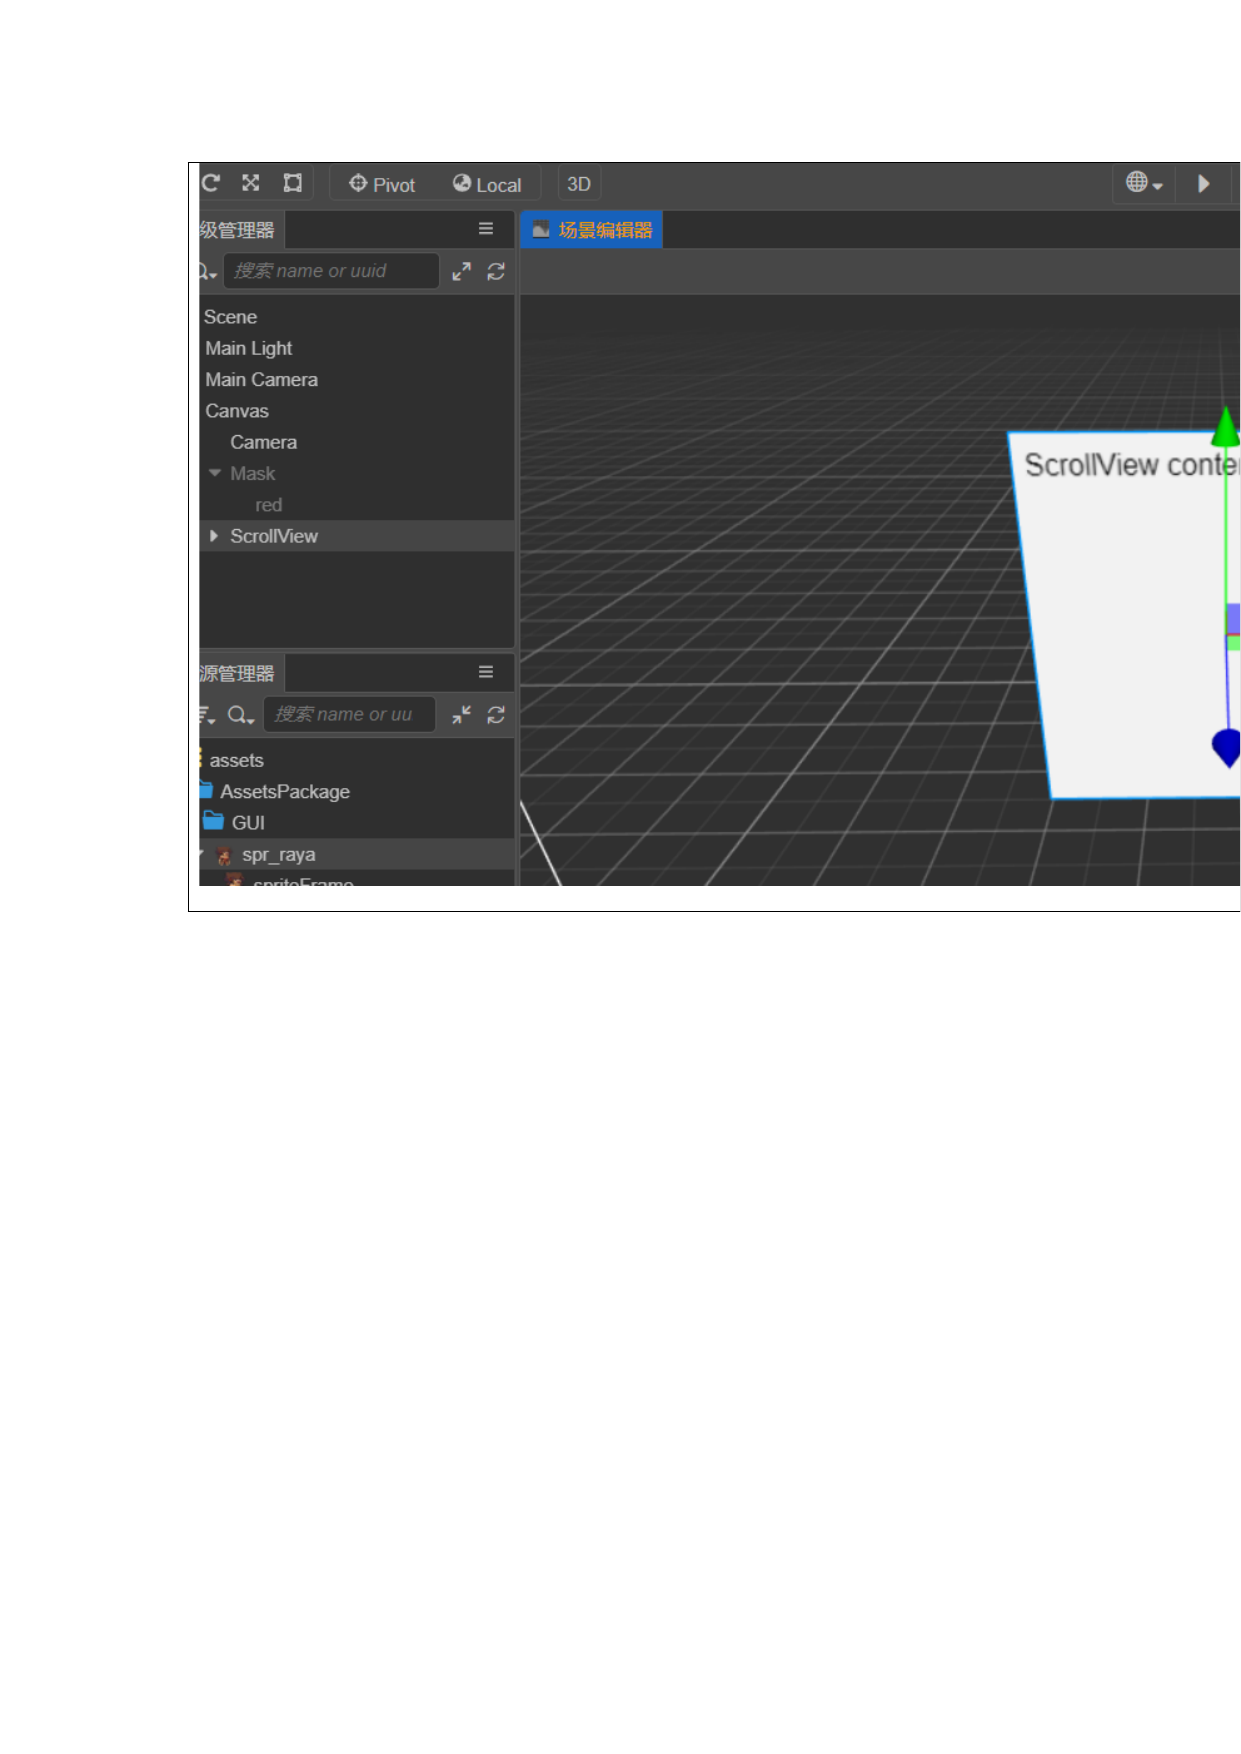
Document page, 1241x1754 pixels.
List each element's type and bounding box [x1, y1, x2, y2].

table_cell [189, 163, 1240, 911]
picture [199, 163, 1241, 886]
